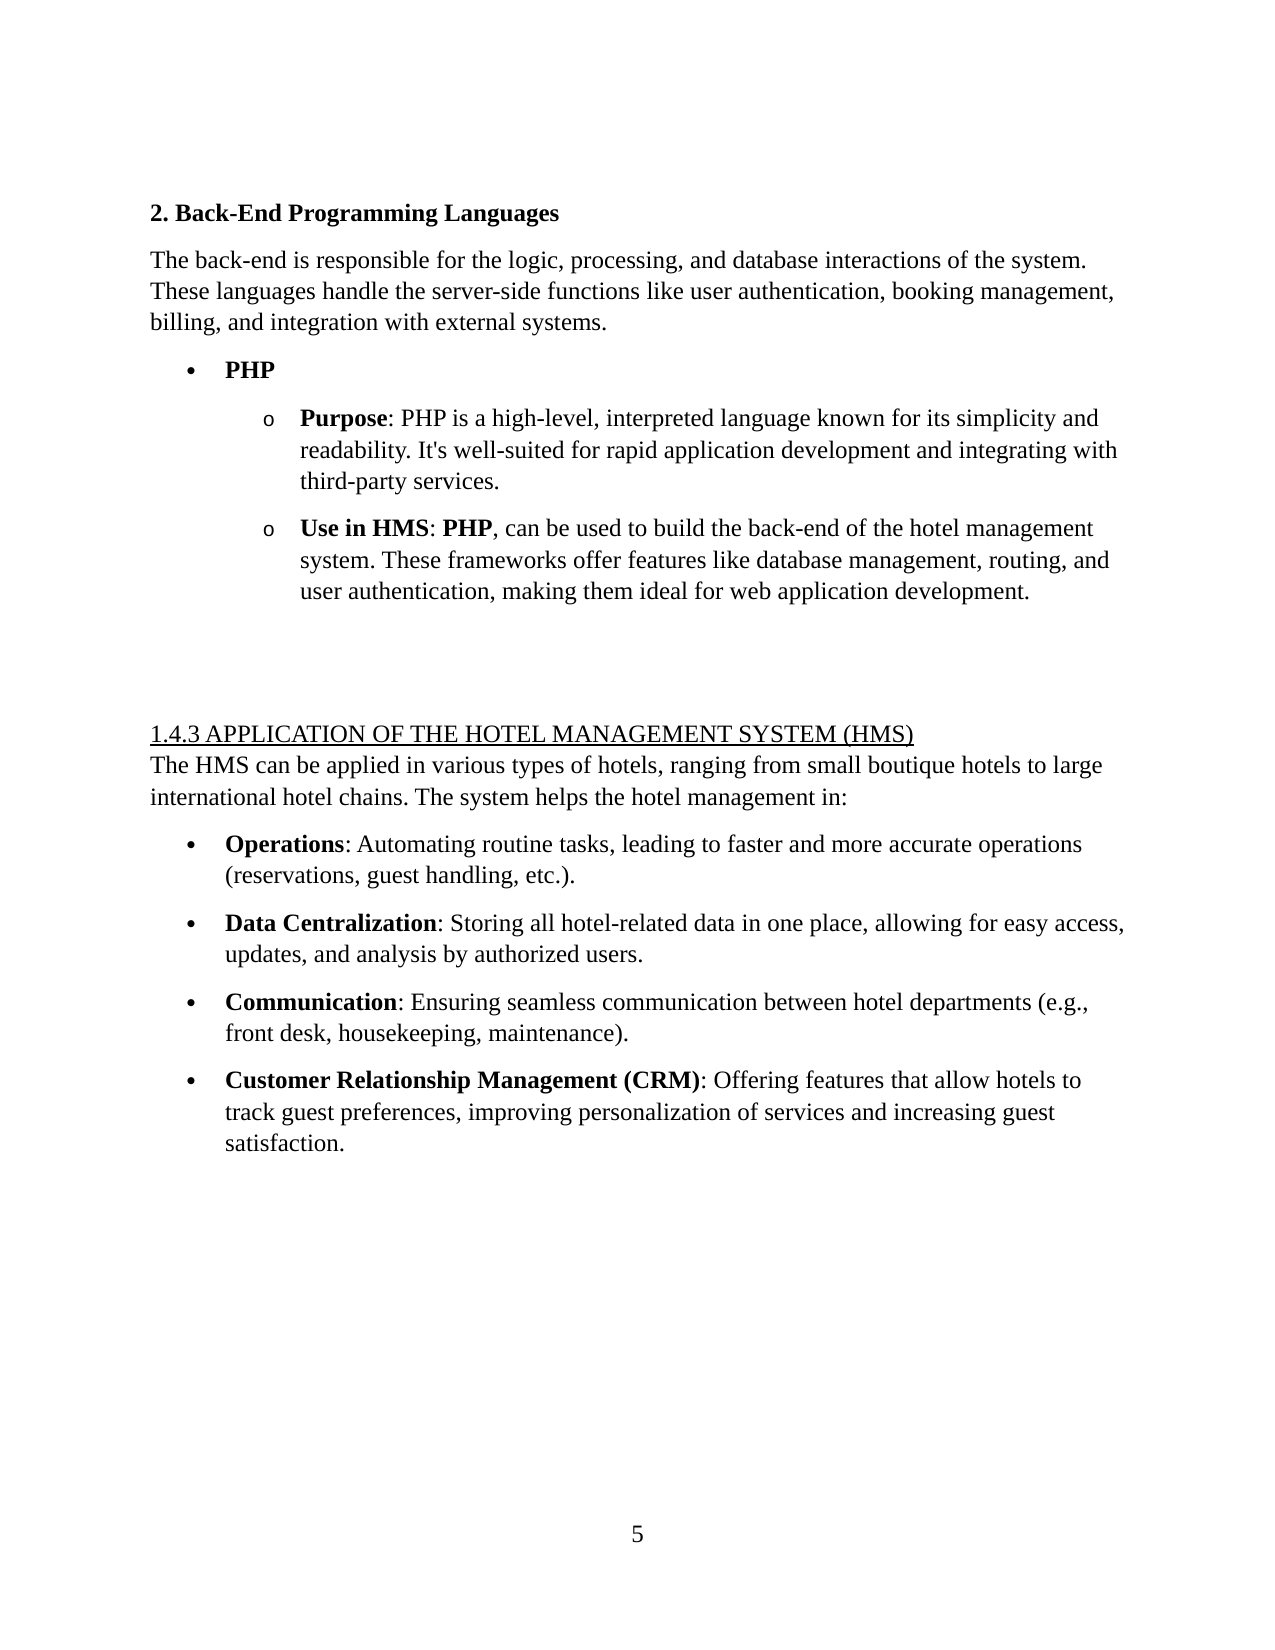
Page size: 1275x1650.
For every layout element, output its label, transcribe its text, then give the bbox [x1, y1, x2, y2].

list Purpose: PHP is a high-level, interpreted language known for its simplicity and readability. It's well-suited for rapid application development and integrating with third-party services. [262, 403, 1125, 494]
subtitle 1.4.3 APPLICATION OF THE HOTEL MANAGEMENT SYSTEM (HMS) [150, 719, 1125, 748]
list Use in HMS: PHP, can be used to build the back-end of the hotel management system. These frameworks offer features like database management, routing, and user authentication, making them ideal for web application development. [262, 513, 1125, 605]
list PHP [187, 355, 1125, 384]
list Customer Relationship Management (CRM): Offering features that allow hotels to track guest preferences, improving personalization of services and increasing guest satisfaction. [187, 1066, 1125, 1156]
list Data Centralization: Storing all hotel-related data in one place, allowing for easy access, updates, and analysis by authorized users. [187, 908, 1125, 968]
text 2. Back-End Programming Languages [150, 198, 1125, 226]
list Operations: Automating routine tasks, leading to faster and more accurate operations (reservations, guest handling, etc.). [187, 829, 1125, 889]
text The back-end is responsible for the logic, processing, and database interactions of the system. These languages handle the server-side functions like user authentication, booking management, billing, and integration with external systems. [150, 245, 1125, 336]
list Communication: Ensuring seamless communication between hotel departments (e.g., front desk, housekeeping, maintenance). [187, 987, 1125, 1047]
text The HMS can be applied in various types of hotels, ranging from small boutique hotels to large international hotel chains. The system helps the hotel management in: [150, 751, 1125, 810]
